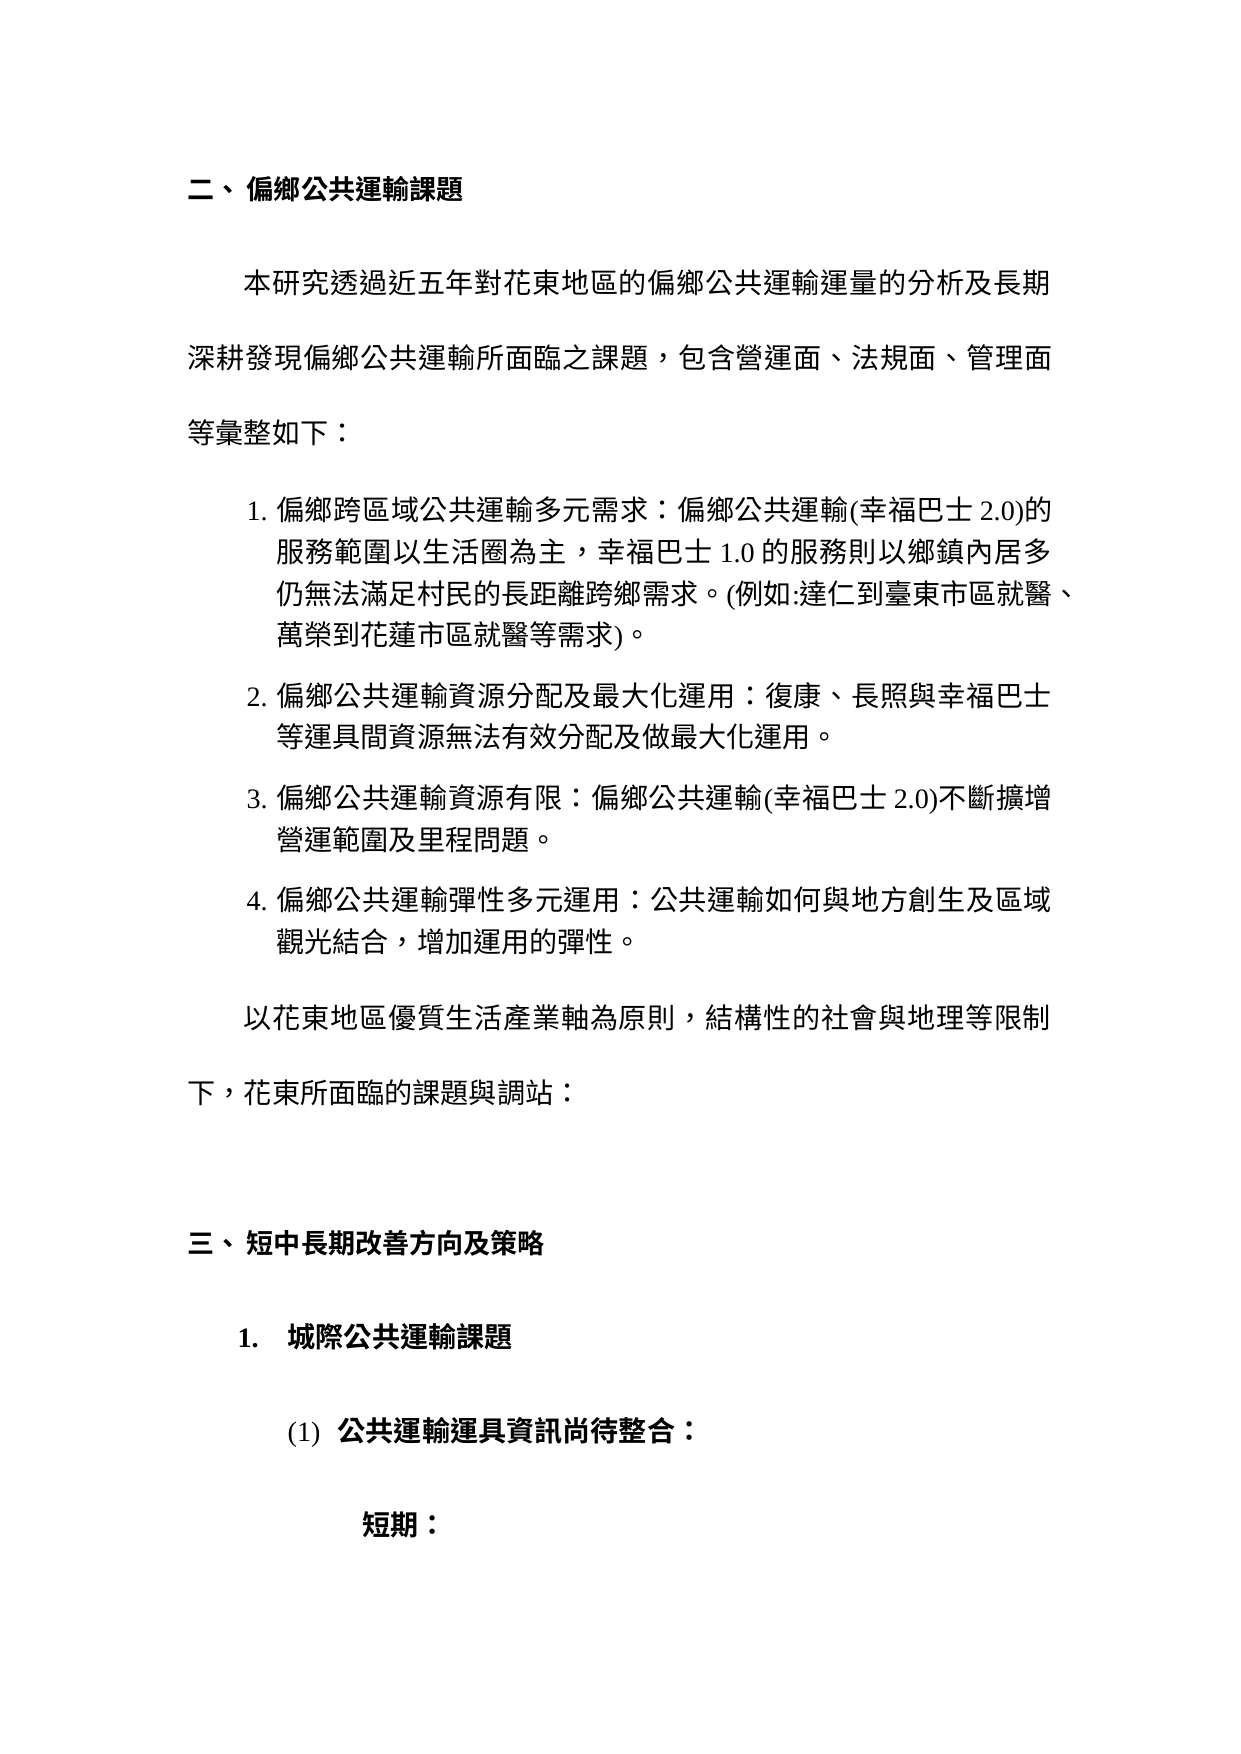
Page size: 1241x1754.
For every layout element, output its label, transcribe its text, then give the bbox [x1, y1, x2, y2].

list 偏鄉公共運輸彈性多元運用：公共運輸如何與地方創生及區域觀光結合，增加運用的彈性。 [246, 877, 1053, 960]
list 城際公共運輸課題 [237, 1298, 1053, 1373]
list 偏鄉跨區域公共運輸多元需求：偏鄉公共運輸(幸福巴士2.0)的服務範圍以生活圈為主，幸福巴士1.0的服務則以鄉鎮內居多，仍無法滿足村民的長距離跨鄉需求。(例如:達仁到臺東市區就醫、萬榮到花蓮市區就醫等需求)。 [246, 487, 1053, 654]
list 偏鄉公共運輸資源分配及最大化運用：復康、長照與幸福巴士等運具間資源無法有效分配及做最大化運用。 [246, 673, 1053, 756]
list 公共運輸運具資訊尚待整合： [287, 1392, 1053, 1467]
text 以花東地區優質生活產業軸為原則，結構性的社會與地理等限制下，花東所面臨的課題與調站： [187, 979, 1053, 1129]
text 短期： [362, 1485, 1053, 1560]
list 偏鄉公共運輸課題 [187, 150, 1053, 225]
list 偏鄉公共運輸資源有限：偏鄉公共運輸(幸福巴士2.0)不斷擴增營運範圍及里程問題。 [246, 775, 1053, 858]
list 短中長期改善方向及策略 [187, 1204, 1053, 1279]
text 本研究透過近五年對花東地區的偏鄉公共運輸運量的分析及長期深耕發現偏鄉公共運輸所面臨之課題，包含營運面、法規面、管理面等彙整如下： [187, 244, 1053, 469]
